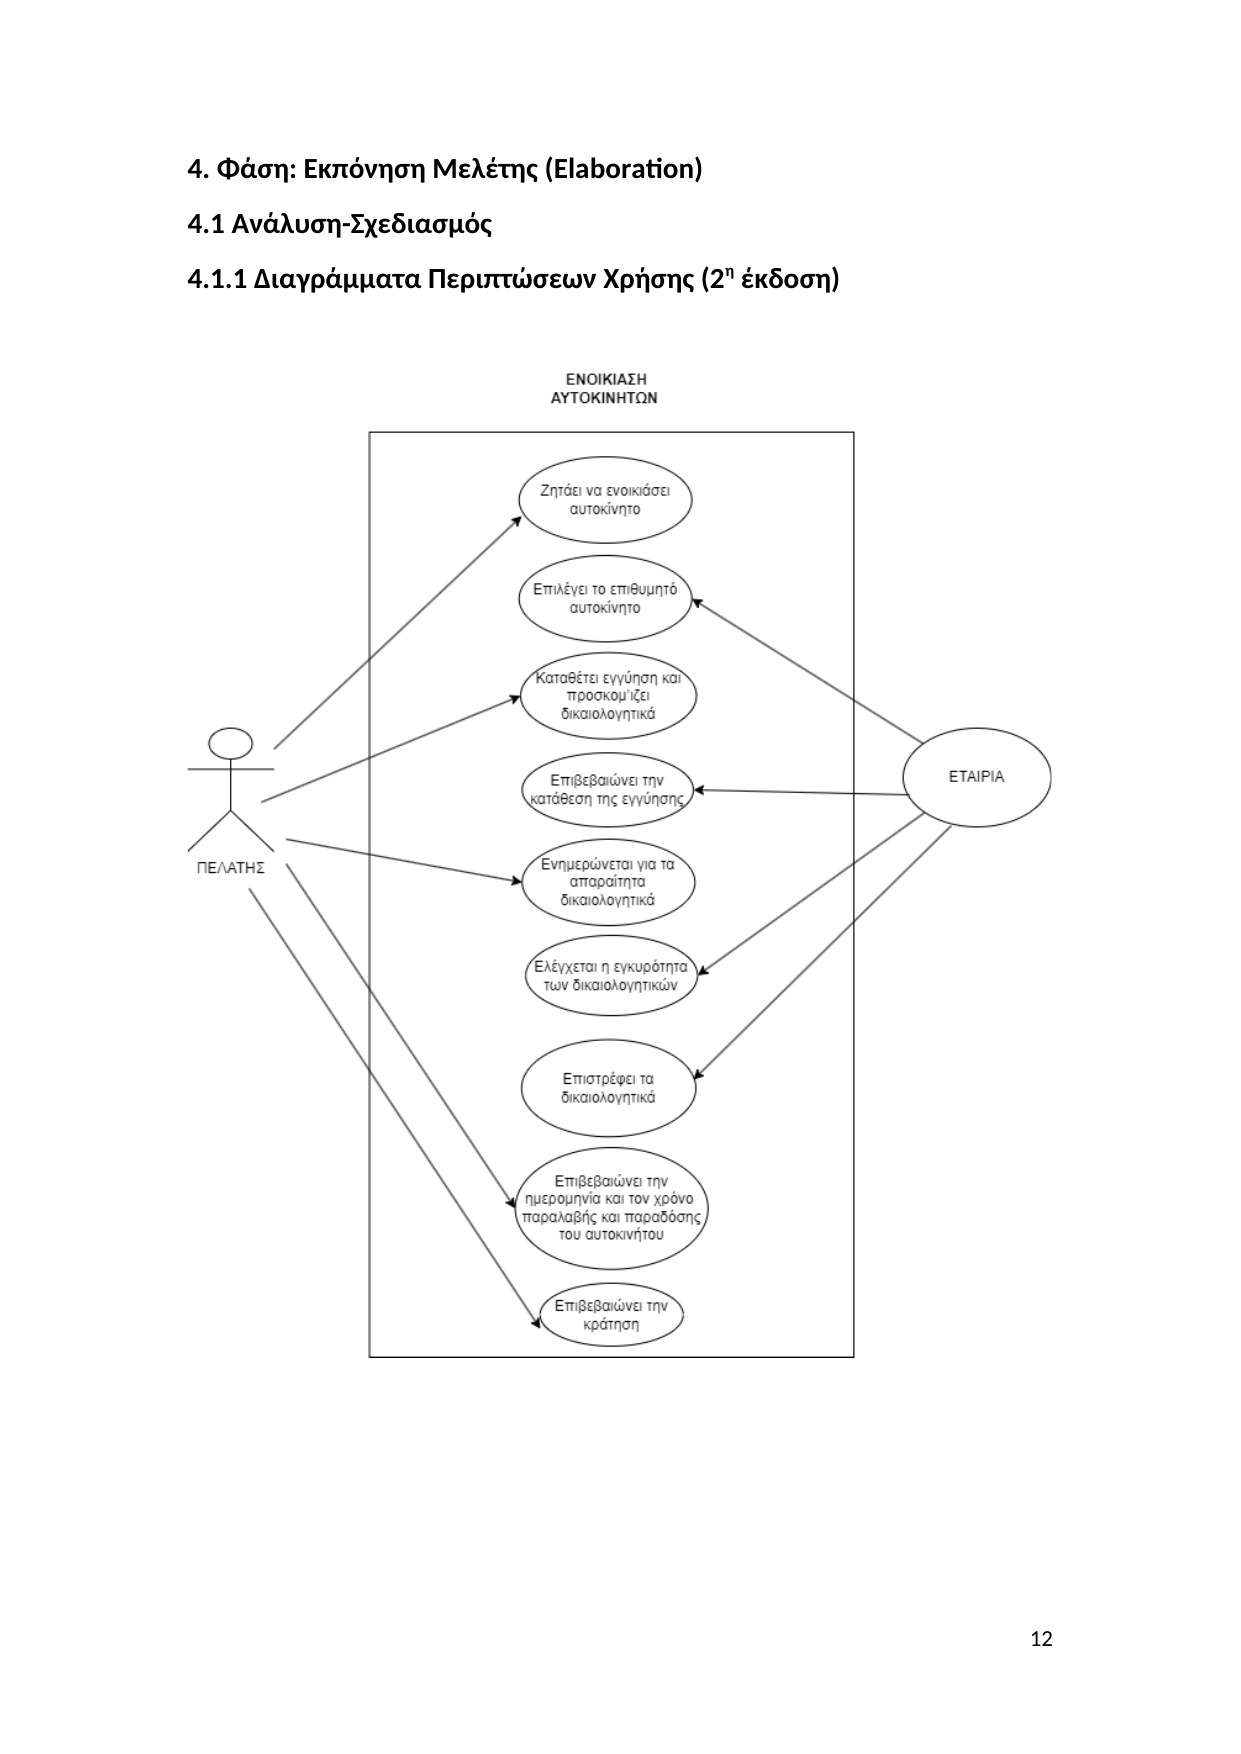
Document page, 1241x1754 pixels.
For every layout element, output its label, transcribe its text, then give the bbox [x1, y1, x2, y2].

text 4. Φάση: Εκπόνηση Μελέτης (Elaboration) [187, 150, 1053, 186]
text 4.1.1 Διαγράμματα Περιπτώσεων Χρήσης (2η έκδοση) [187, 260, 1053, 296]
picture [187, 370, 1052, 1358]
text 4.1 Ανάλυση-Σχεδιασμός [187, 205, 1053, 241]
